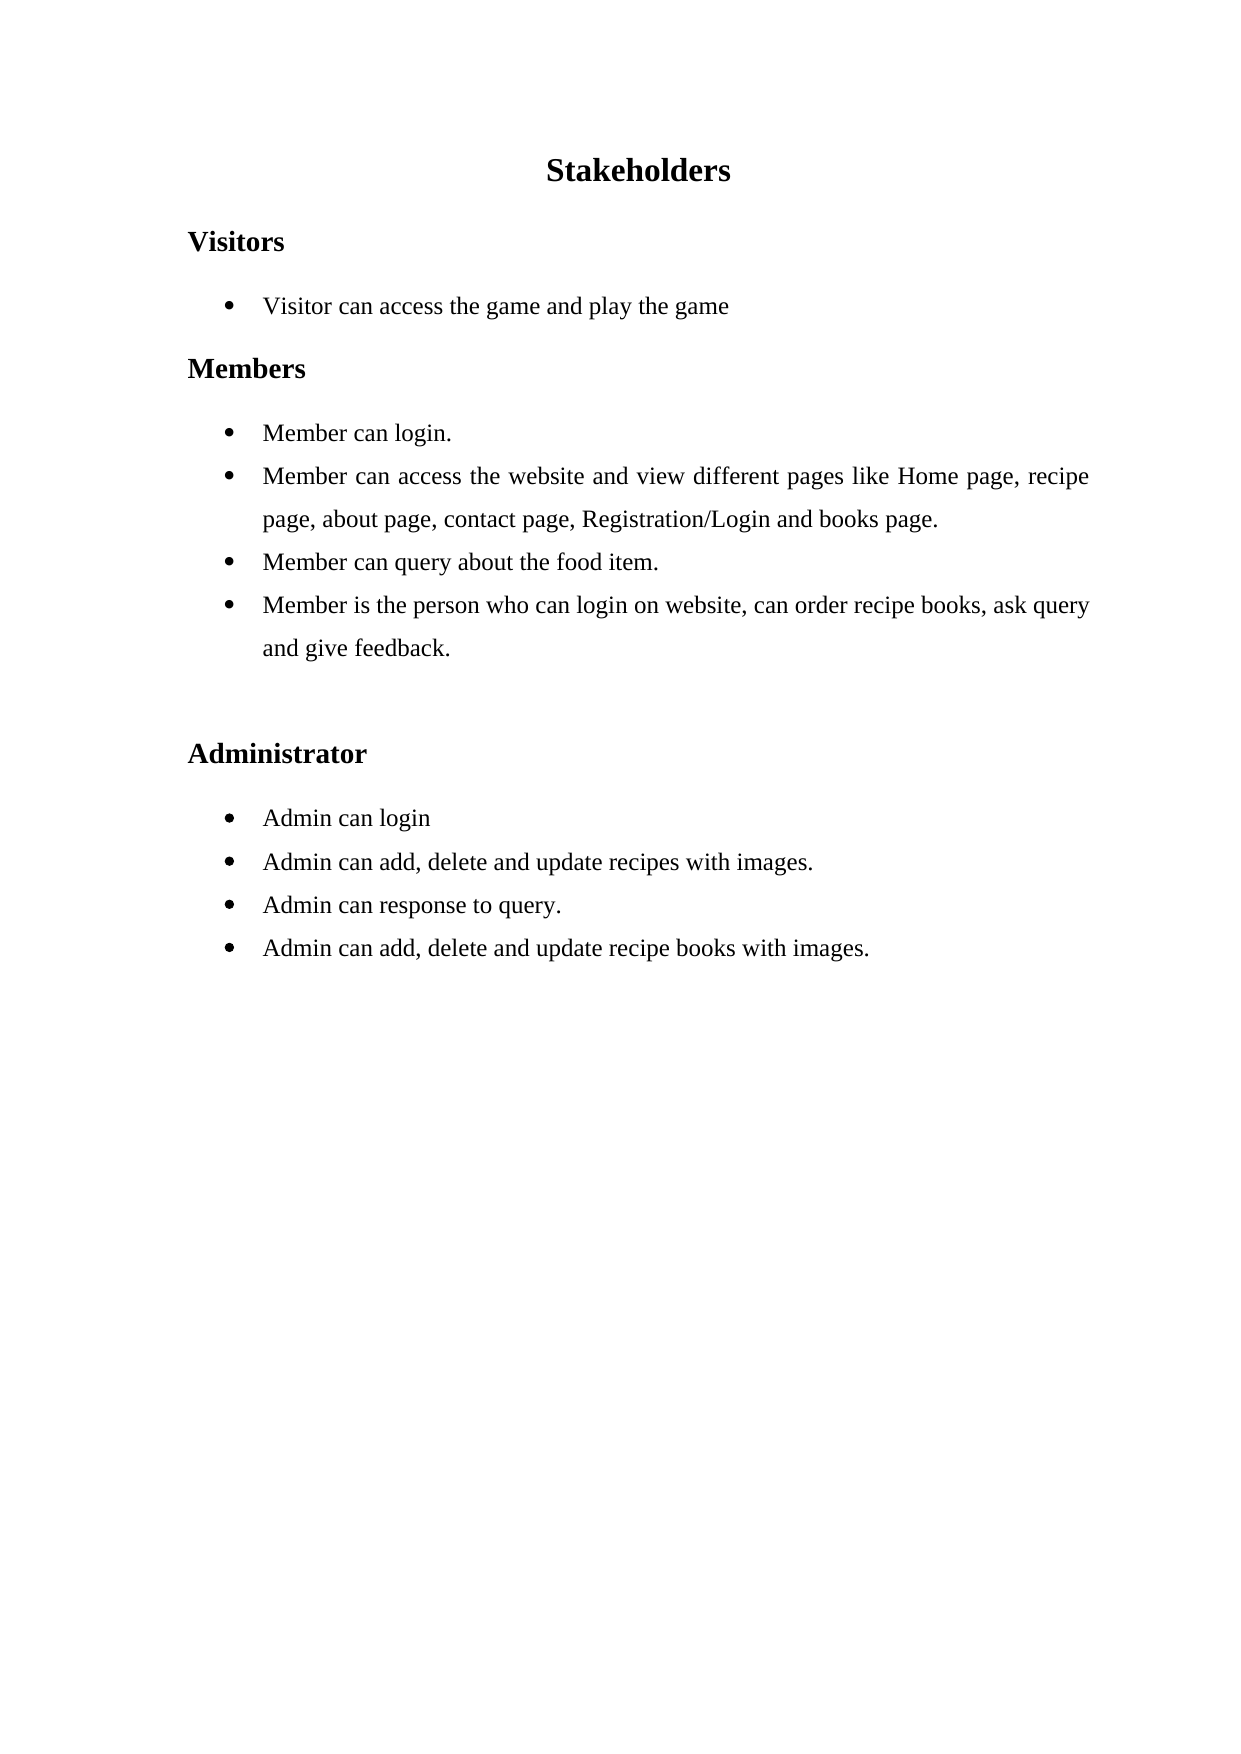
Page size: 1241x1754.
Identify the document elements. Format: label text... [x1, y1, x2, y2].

list Member can login. [225, 418, 1090, 447]
list Member is the person who can login on website, can order recipe books, ask query and give feedback. [225, 590, 1090, 662]
text Administrator [187, 736, 1090, 770]
text Members [187, 351, 1090, 384]
list Admin can add, delete and update recipes with images. [225, 847, 1090, 875]
list Admin can response to query. [225, 890, 1090, 918]
list Member can query about the food item. [225, 547, 1090, 576]
list Admin can add, delete and update recipe books with images. [225, 933, 1090, 962]
list Member can access the website and view different pages like Home page, recipe page, about page, contact page, Registration/Login and books page. [225, 461, 1090, 533]
list Visitor can access the game and play the game [225, 291, 1090, 320]
text Stakeholders [546, 150, 1090, 188]
list Admin can login [225, 803, 1090, 832]
text Visitors [187, 224, 1090, 258]
